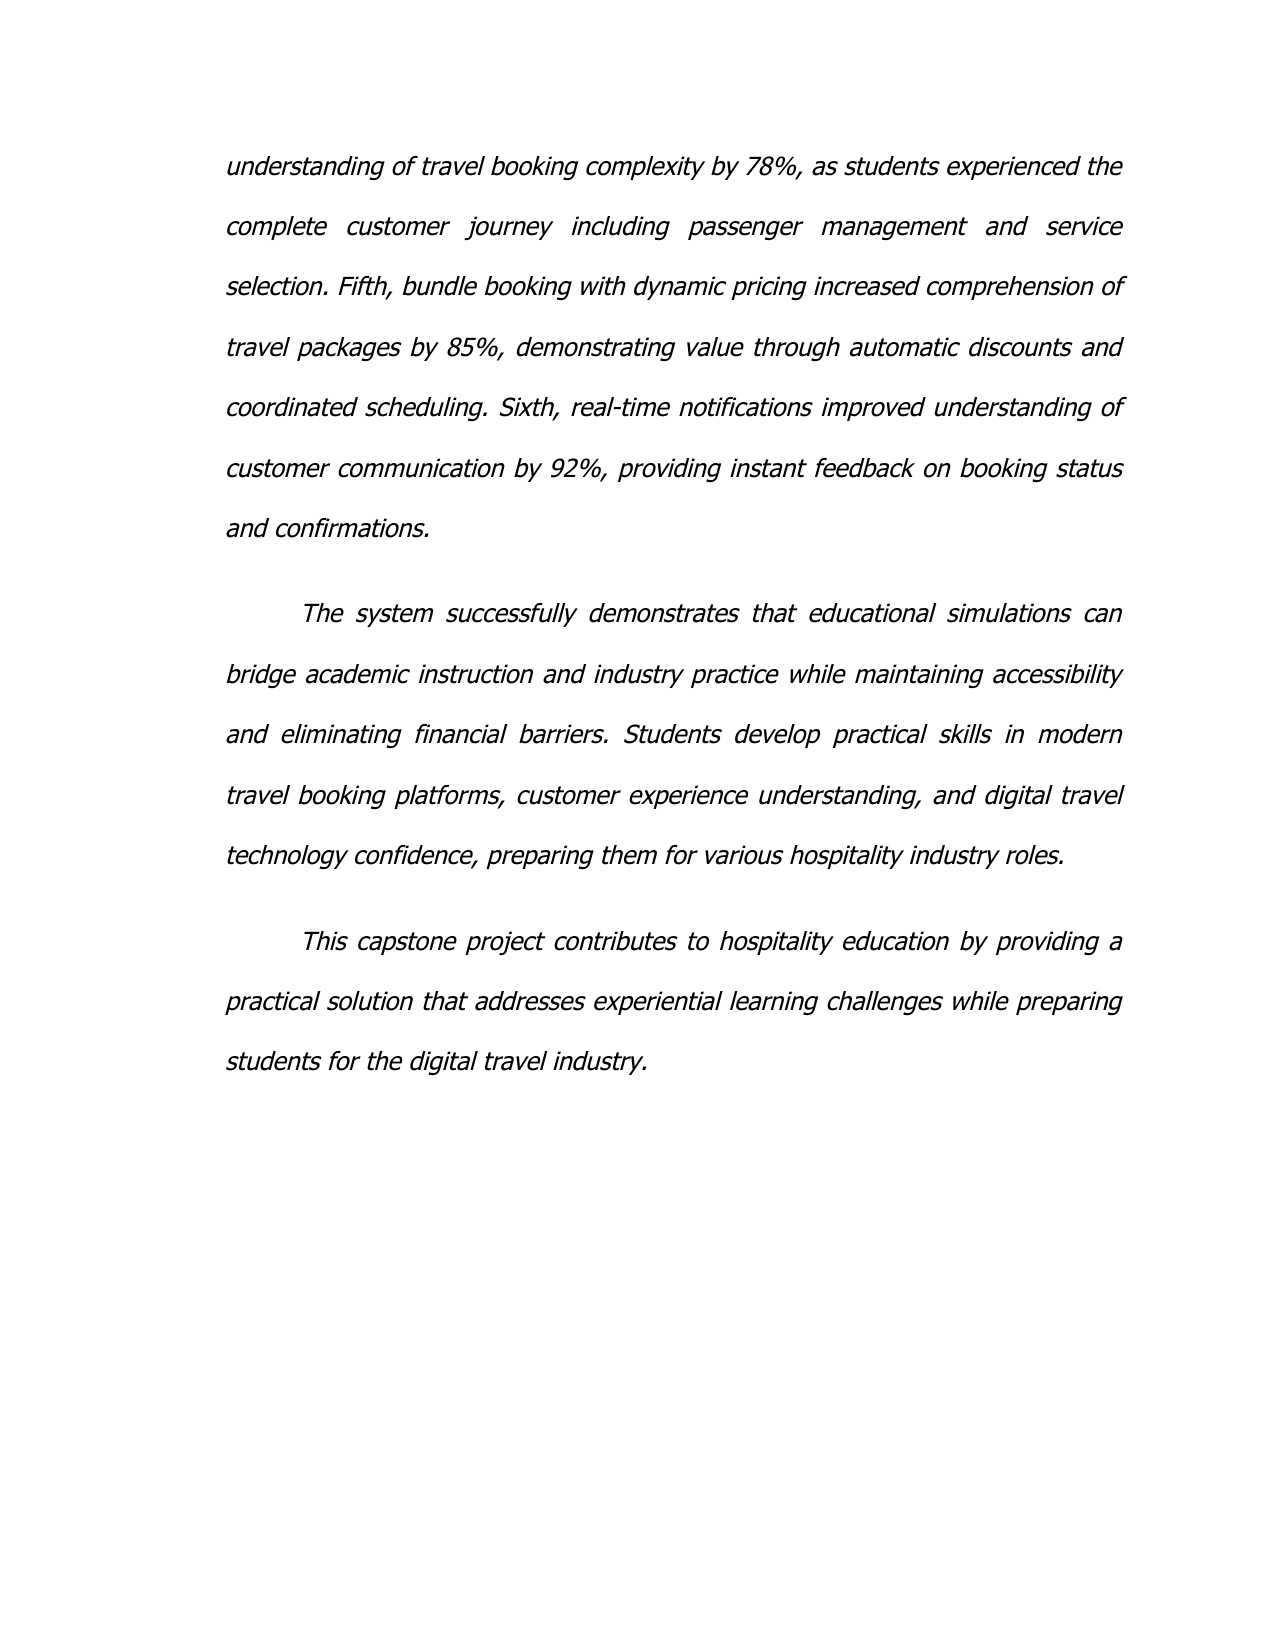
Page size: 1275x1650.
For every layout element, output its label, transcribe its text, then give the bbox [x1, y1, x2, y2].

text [225, 150, 1125, 543]
text The system successfully demonstrates that educational simulations can bridge academic instruction and industry practice while maintaining accessibility and eliminating financial barriers. Students develop practical skills in modern travel booking platforms, customer experience understanding, and digital travel technology confidence, preparing them for various hospitality industry roles. [225, 598, 1125, 870]
text This capstone project contributes to hospitality education by providing a practical solution that addresses experiential learning challenges while preparing students for the digital travel industry. [225, 925, 1125, 1076]
